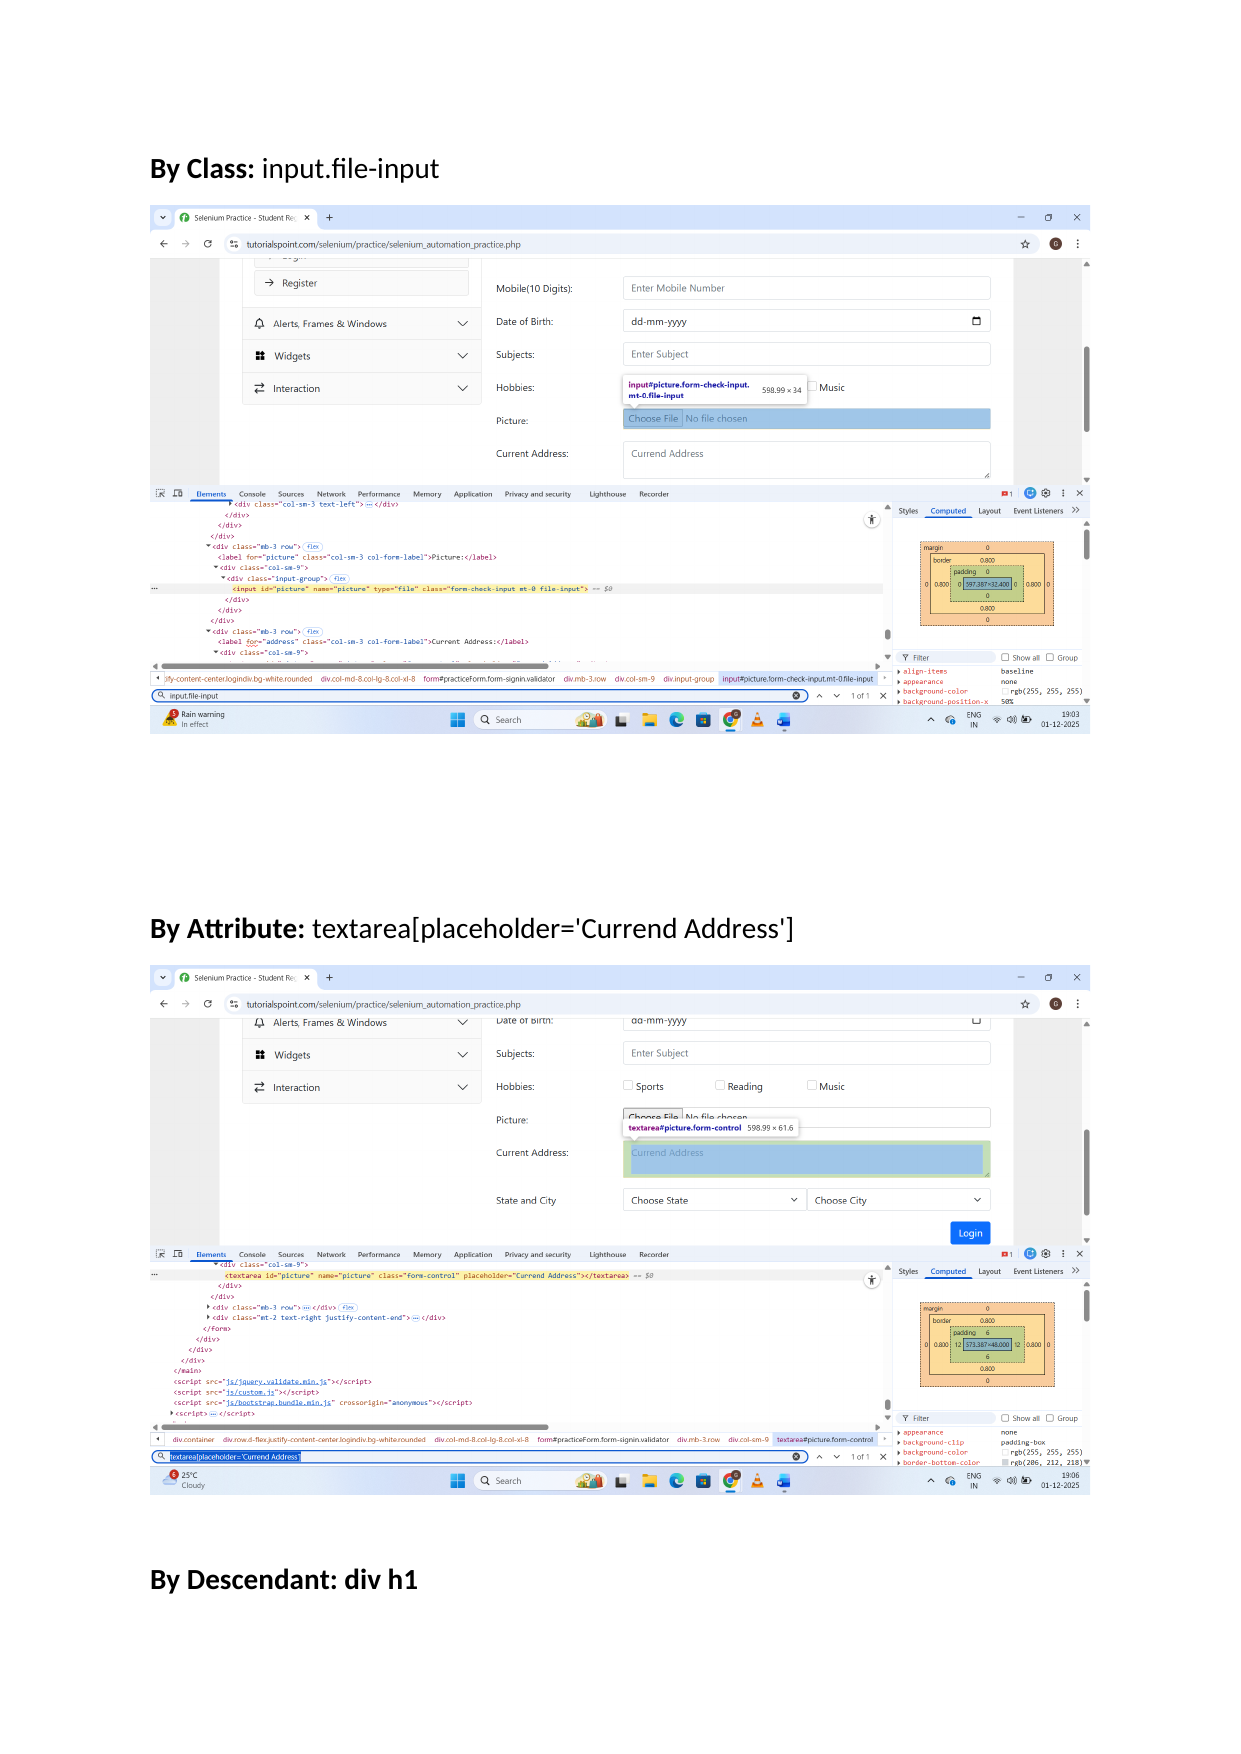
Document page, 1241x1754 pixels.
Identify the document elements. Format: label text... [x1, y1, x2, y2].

text By Class: input.file-input [150, 150, 1090, 186]
text By Attribute: textarea[placeholder='Currend Address'] [150, 911, 1090, 946]
picture [150, 205, 1091, 734]
picture [150, 965, 1091, 1495]
text By Descendant: div h1 [150, 1561, 1090, 1596]
